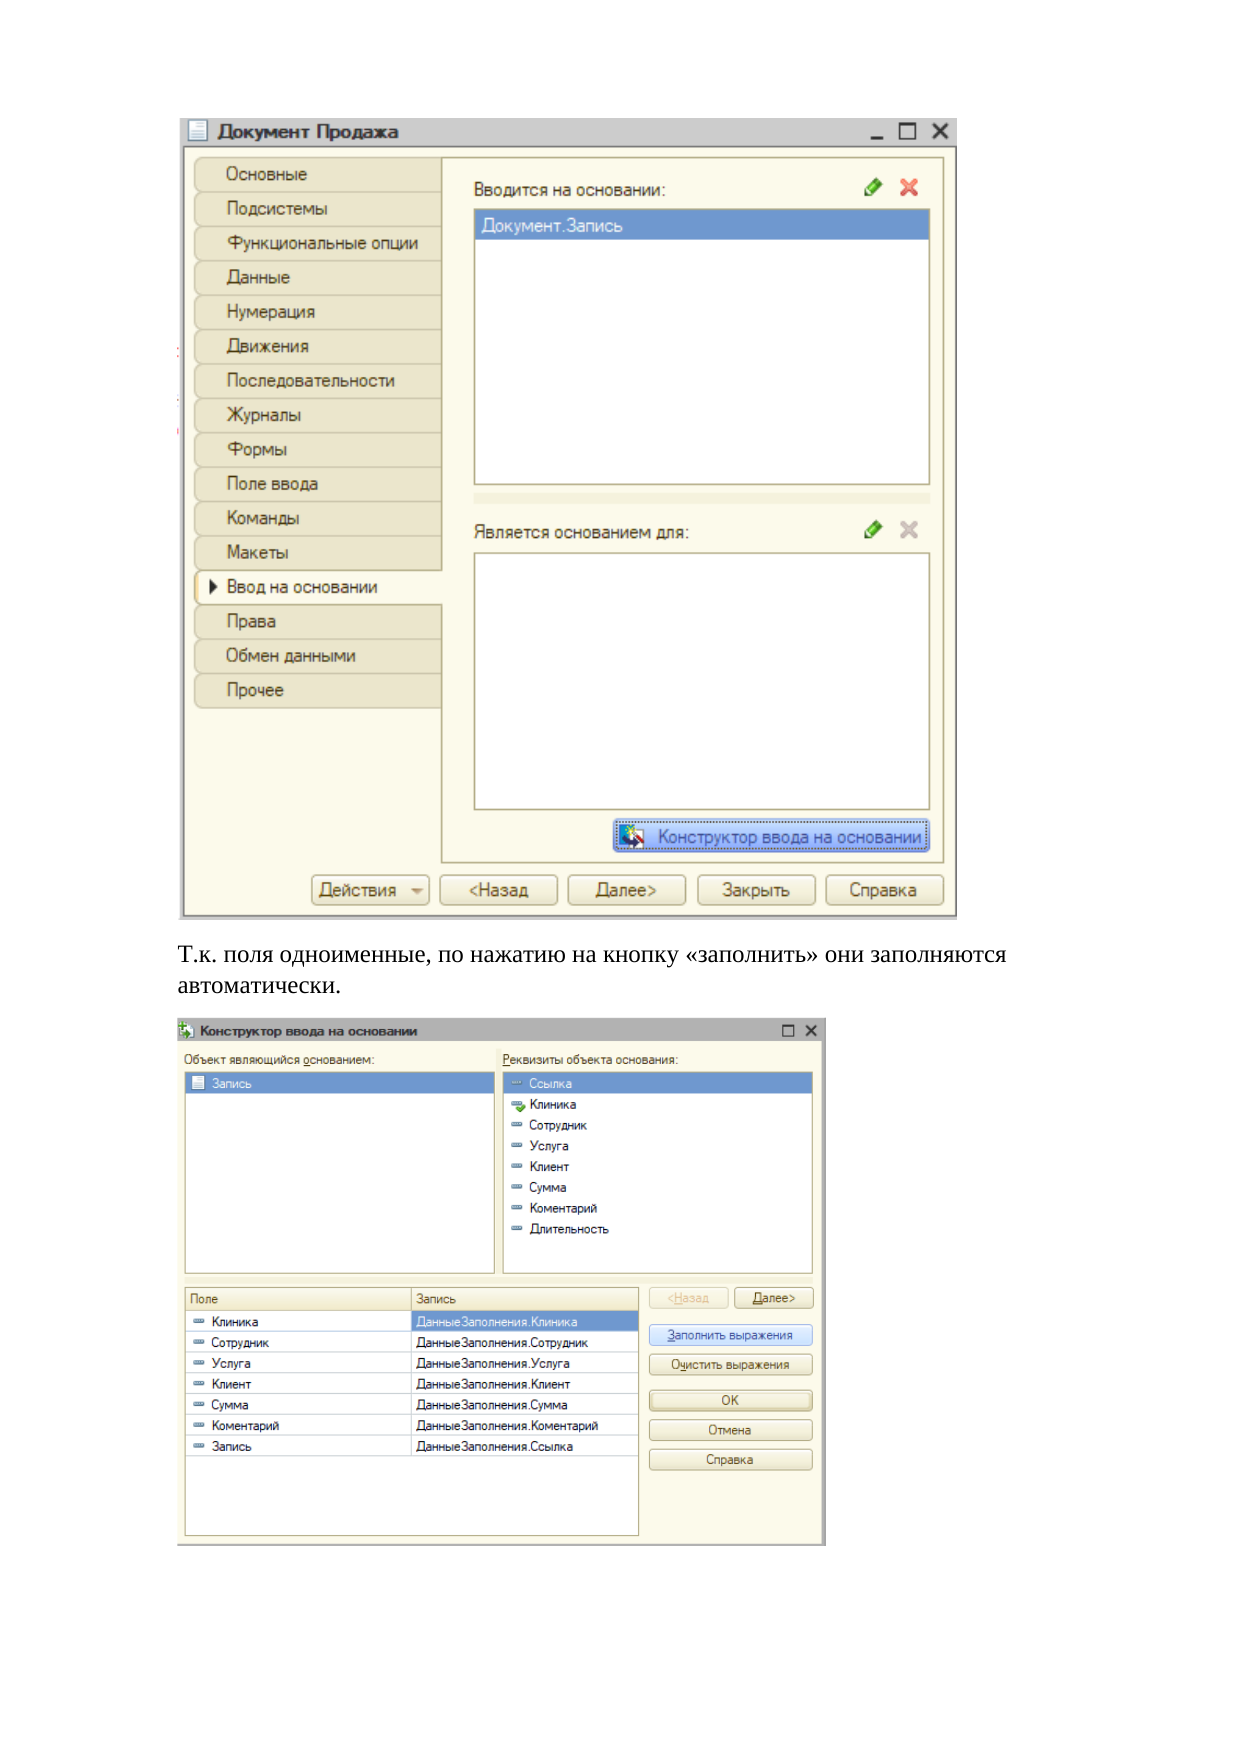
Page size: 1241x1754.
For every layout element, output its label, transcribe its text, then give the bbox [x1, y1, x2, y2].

text Т.к. поля одноименные, по нажатию на кнопку «заполнить» они заполняются автоматически. [177, 939, 1152, 998]
picture [177, 118, 957, 920]
picture [177, 1017, 826, 1546]
